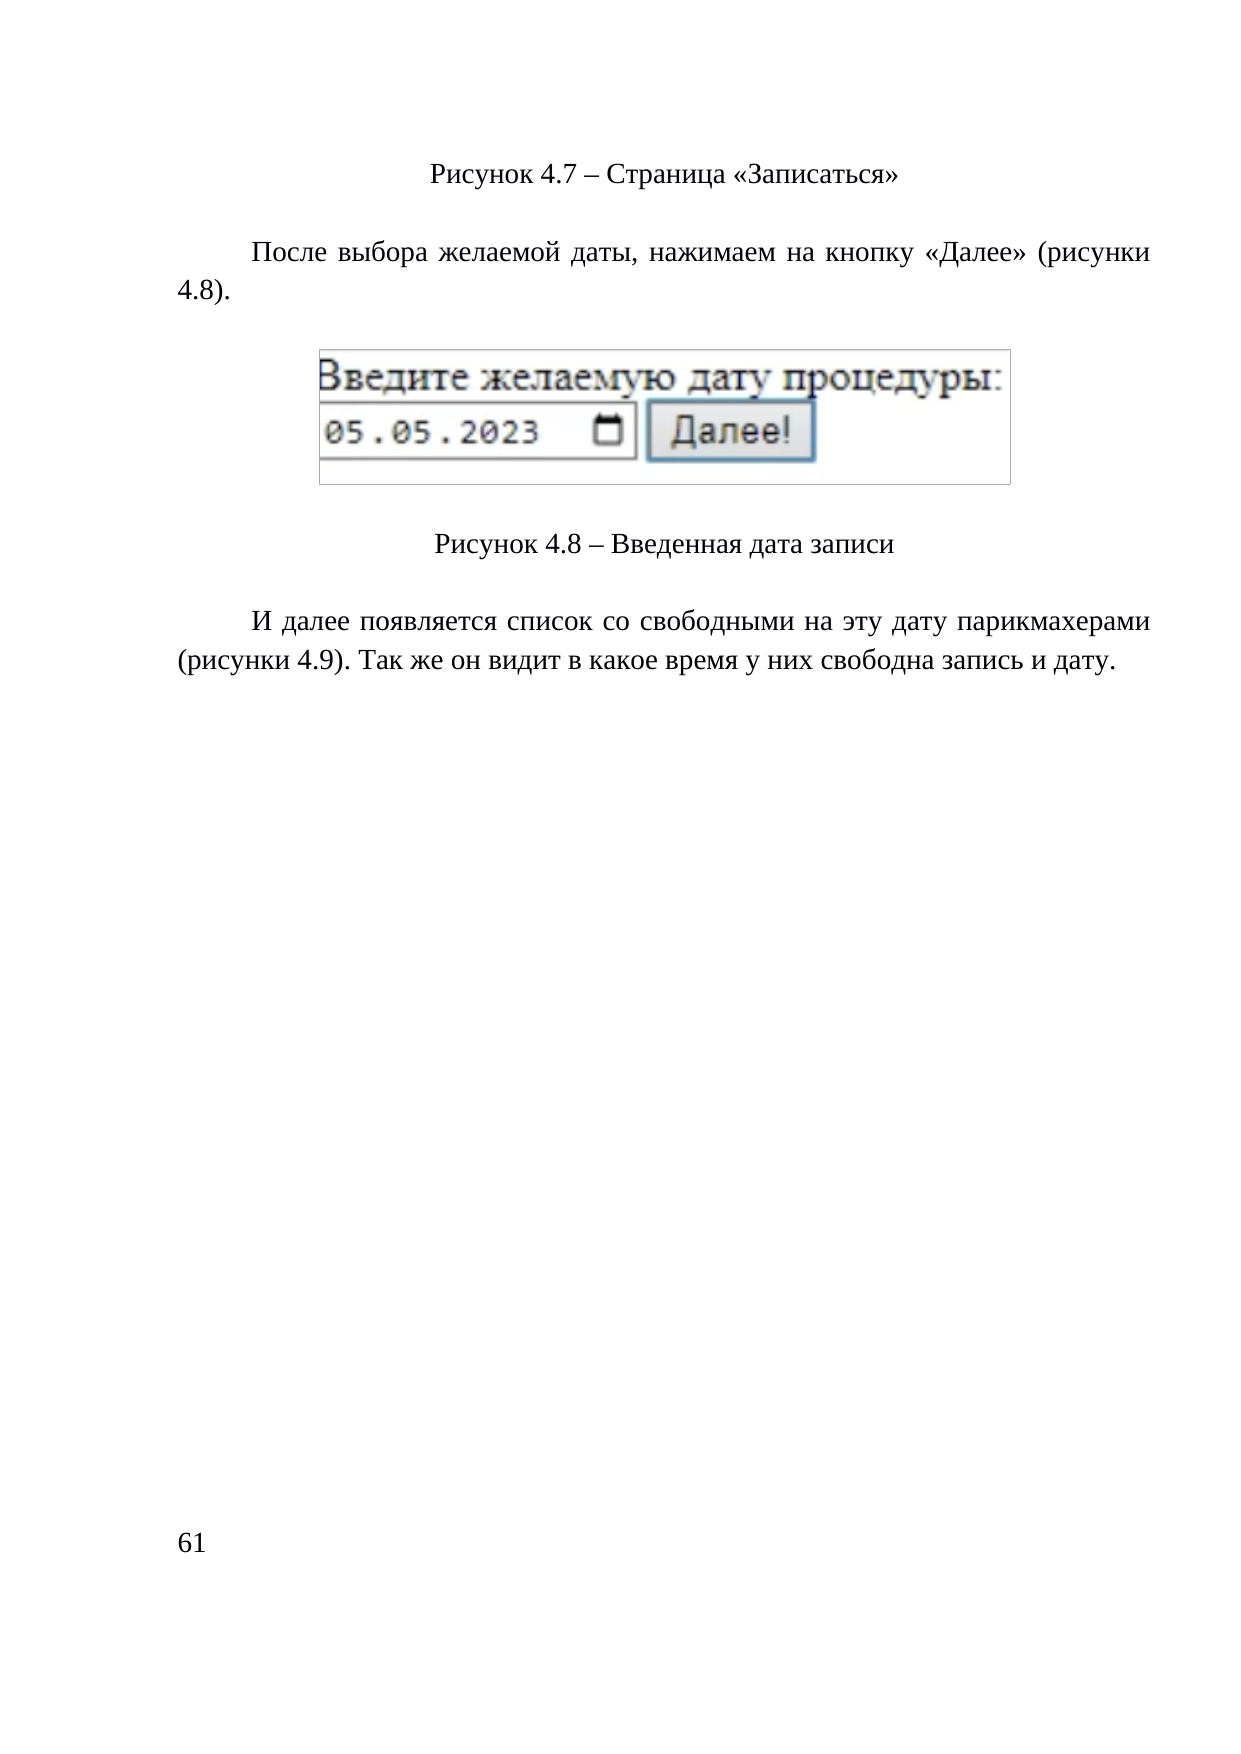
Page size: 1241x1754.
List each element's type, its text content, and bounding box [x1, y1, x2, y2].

text И далее появляется список со свободными на эту дату парикмахерами (рисунки 4.9). Так же он видит в какое время у них свободна запись и дату. [177, 603, 1152, 675]
text После выбора желаемой даты, нажимаем на кнопку «Далее» (рисунки 4.8). [177, 234, 1152, 306]
picture [320, 350, 1010, 484]
list Рисунок 4.7 – Страница «Записаться» [177, 157, 1152, 190]
list Рисунок 4.8 – Введенная дата записи [177, 526, 1152, 560]
